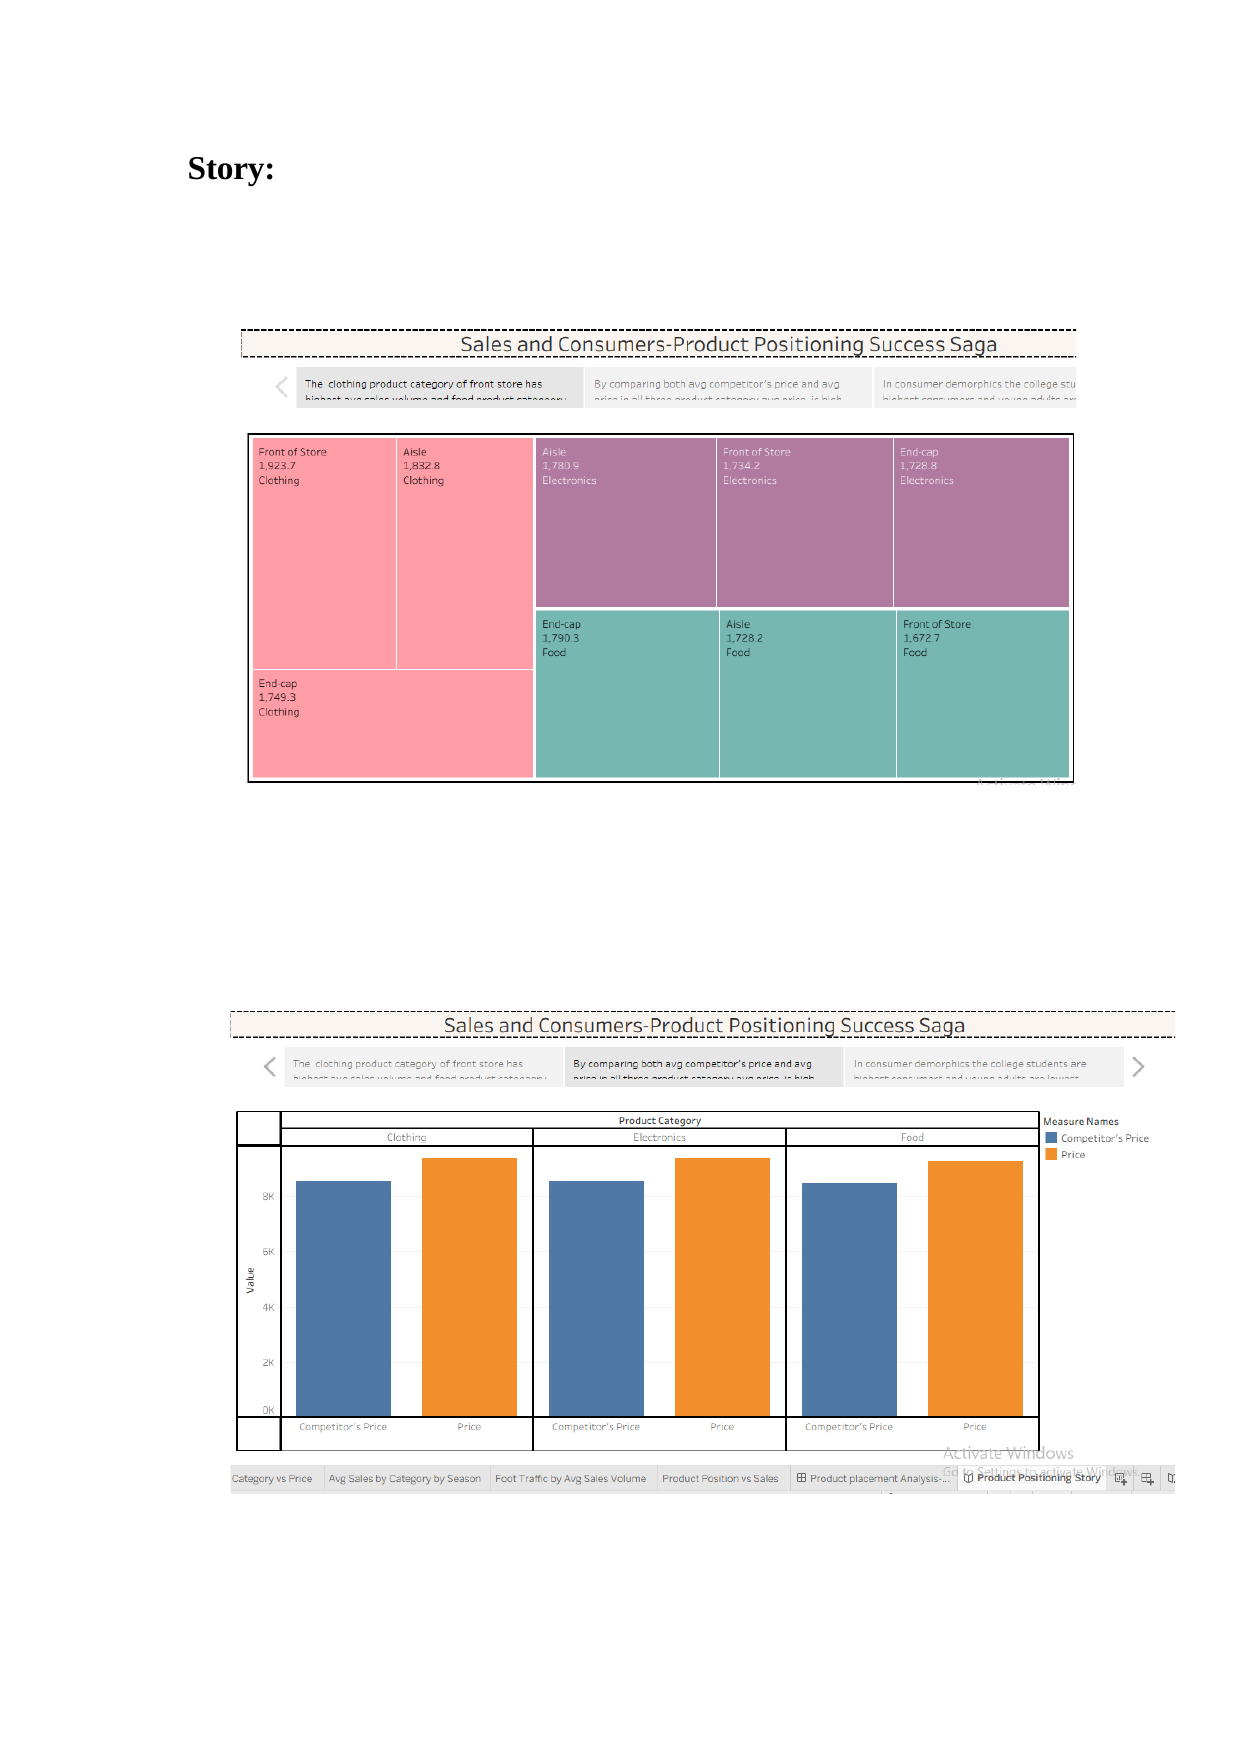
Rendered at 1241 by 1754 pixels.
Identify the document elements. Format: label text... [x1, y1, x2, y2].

text Story: [187, 148, 1107, 186]
picture [241, 325, 1077, 785]
picture [230, 1007, 1175, 1494]
